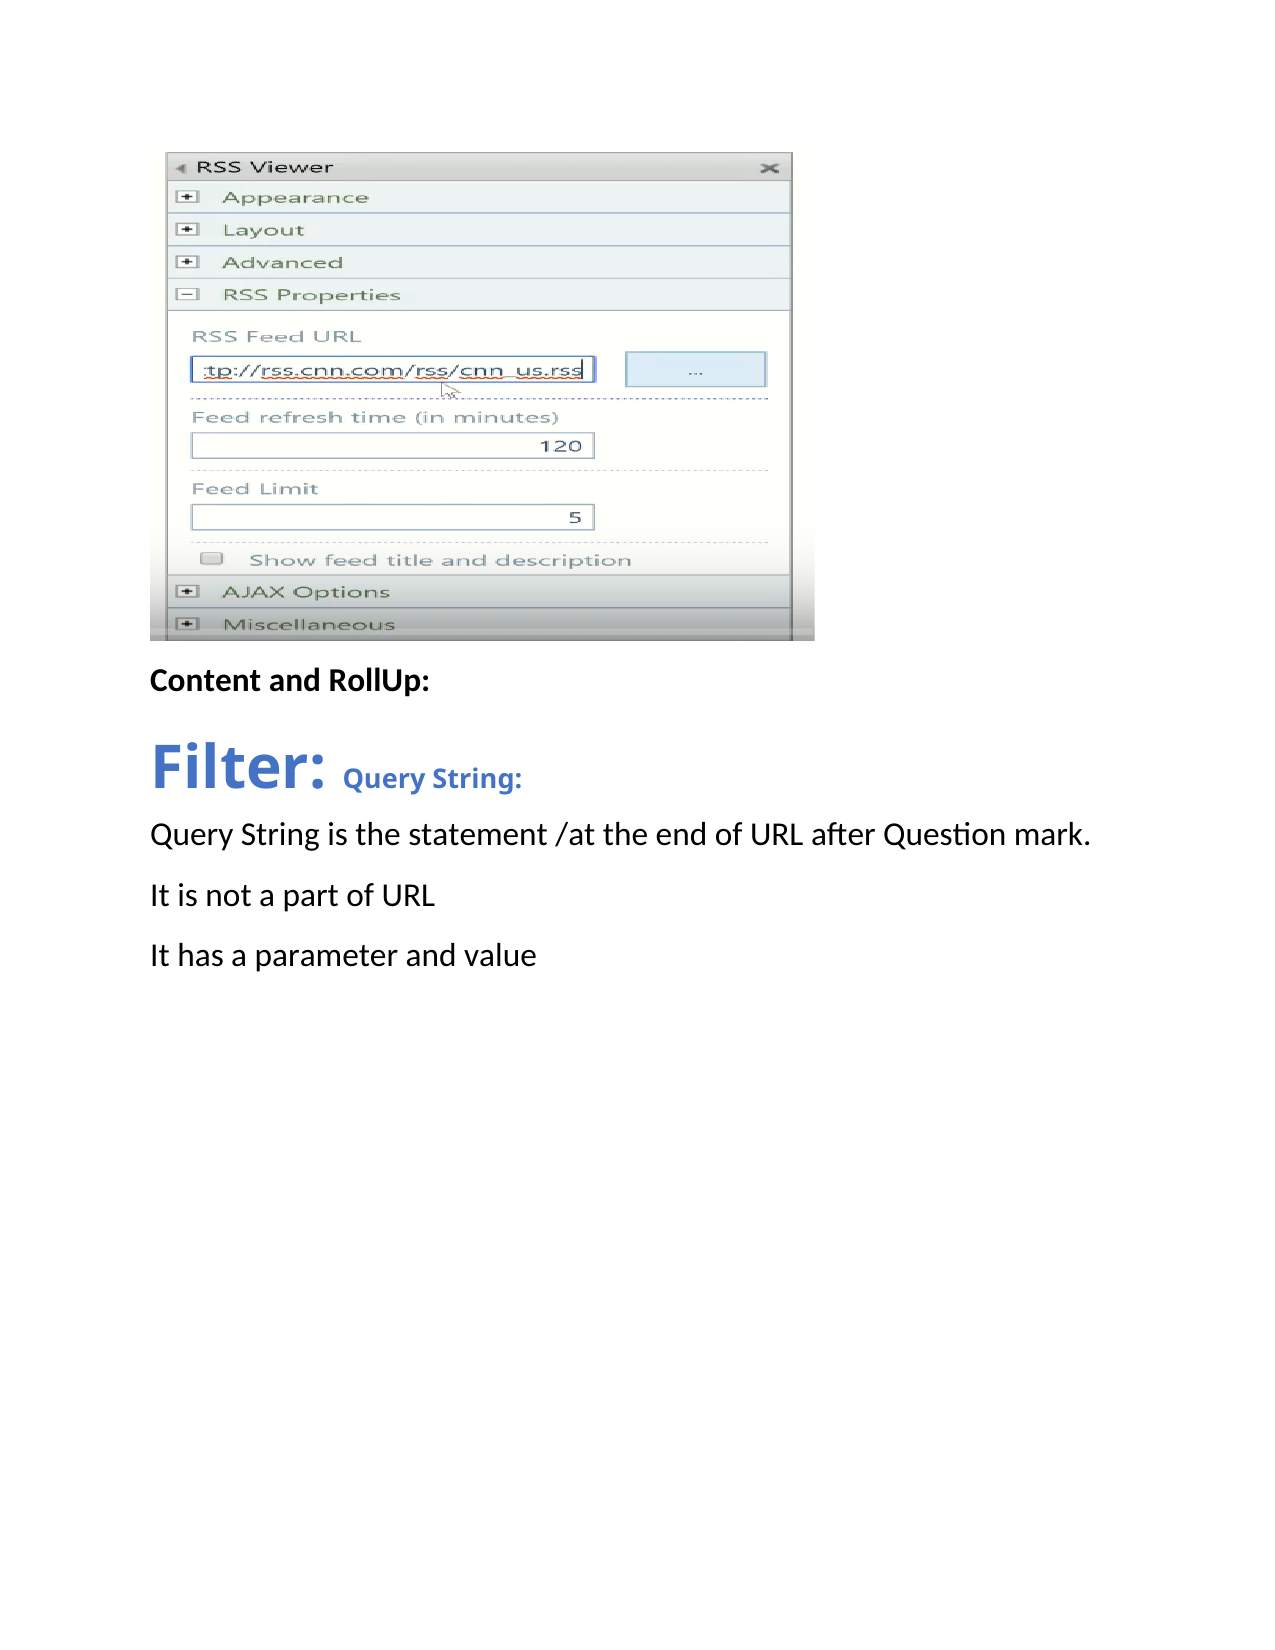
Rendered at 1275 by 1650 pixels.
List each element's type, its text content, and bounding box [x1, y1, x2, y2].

subtitle Filter: Query String: [150, 724, 1125, 806]
text It has a parameter and value [150, 934, 1125, 975]
text It is not a part of URL [150, 873, 1125, 914]
text Query String is the statement /at the end of URL after Question mark. [150, 813, 1125, 854]
picture [150, 150, 815, 641]
text Content and RollUp: [150, 659, 1125, 700]
